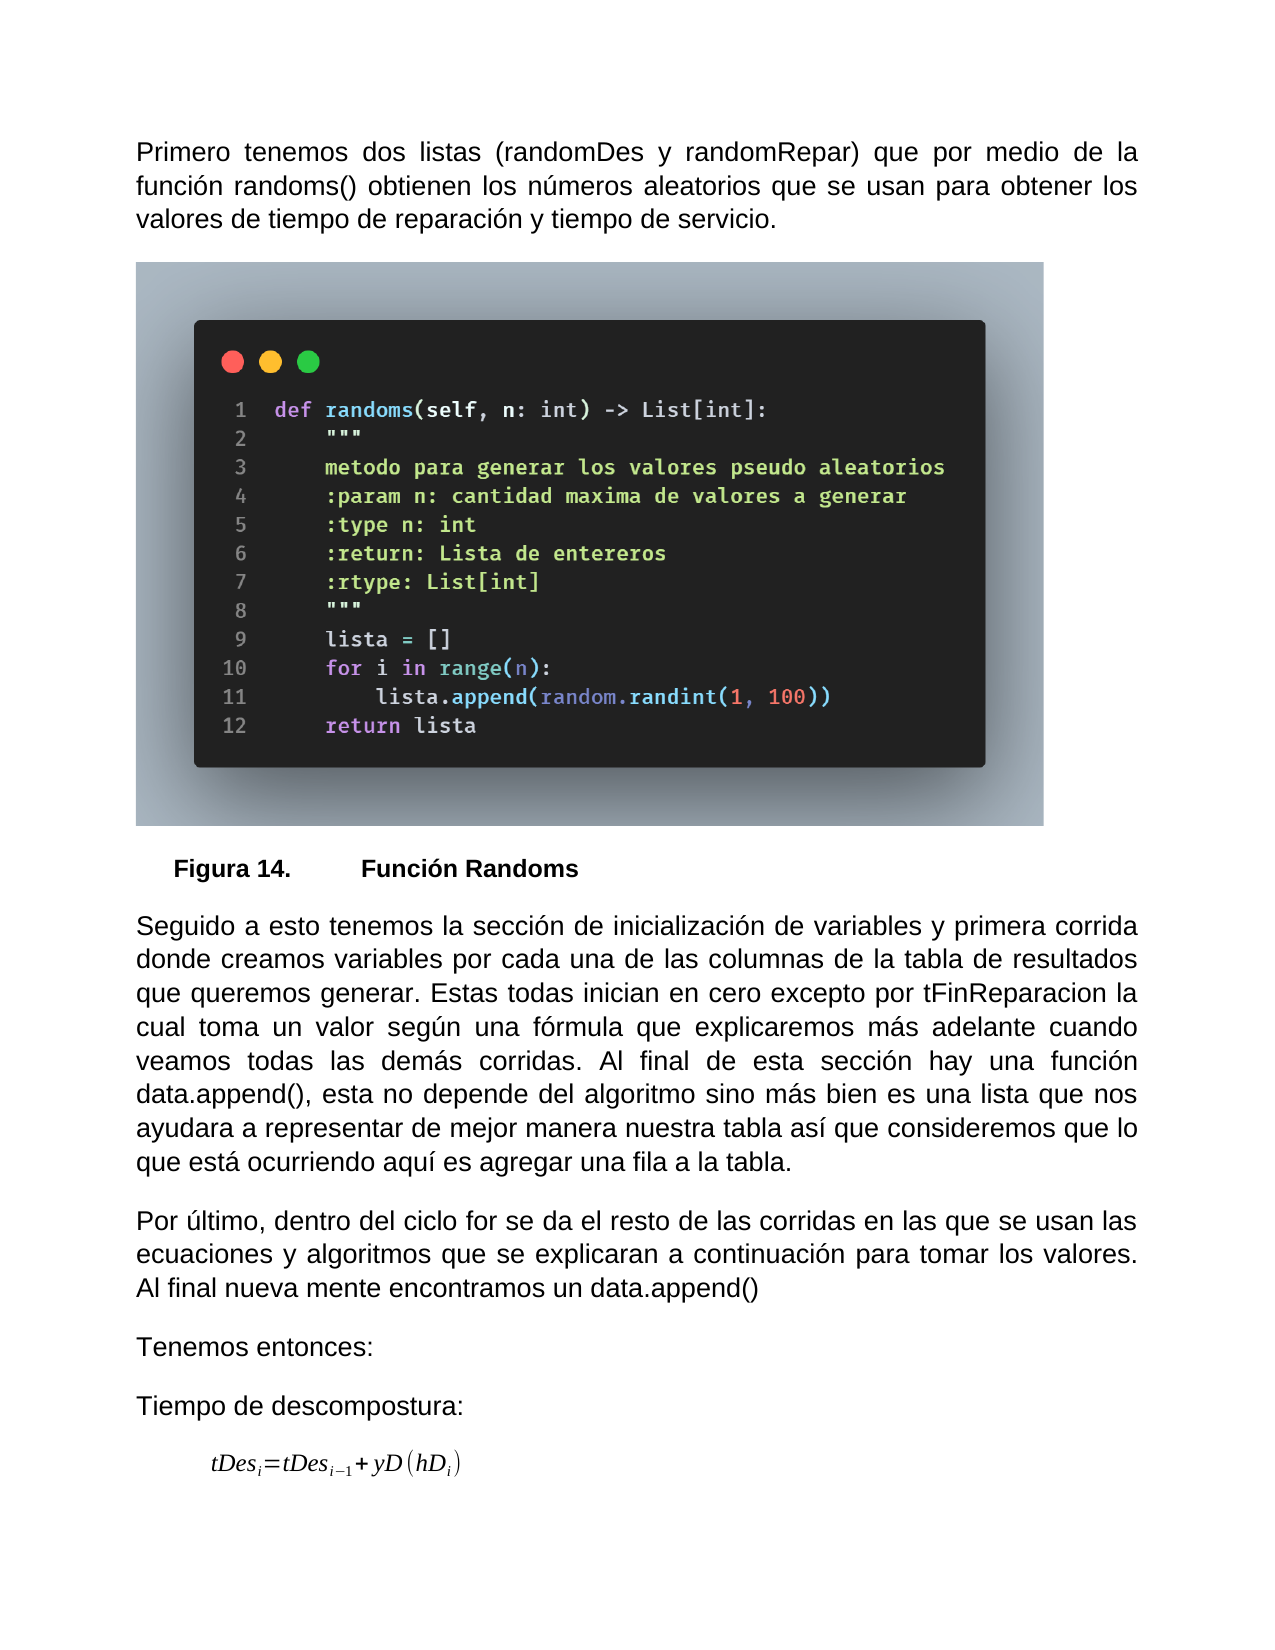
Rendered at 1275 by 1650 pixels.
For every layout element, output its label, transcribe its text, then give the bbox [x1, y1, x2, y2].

text Seguido a esto tenemos la sección de inicialización de variables y primera corrida donde creamos variables por cada una de las columnas de la tabla de resultados que queremos generar. Estas todas inician en cero excepto por tFinReparacion la cual toma un valor según una fórmula que explicaremos más adelante cuando veamos todas las demás corridas. Al final de esta sección hay una función data.append(), esta no depende del algoritmo sino más bien es una lista que nos ayudara a representar de mejor manera nuestra tabla así que consideremos que lo que está ocurriendo aquí es agregar una fila a la tabla. [136, 909, 1139, 1177]
text Primero tenemos dos listas (randomDes y randomRepar) que por medio de la función randoms() obtienen los números aleatorios que se usan para obtener los valores de tiempo de reparación y tiempo de servicio. [136, 136, 1139, 234]
text Función Randoms [173, 853, 1139, 882]
picture [135, 262, 1044, 826]
text Tiempo de descompostura: [136, 1389, 1139, 1421]
text Por último, dentro del ciclo for se da el resto de las corridas en las que se usan las ecuaciones y algoritmos que se explicaran a continuación para tomar los valores. Al final nueva mente encontramos un data.append() [136, 1204, 1139, 1303]
text Tenemos entonces: [136, 1331, 1139, 1362]
